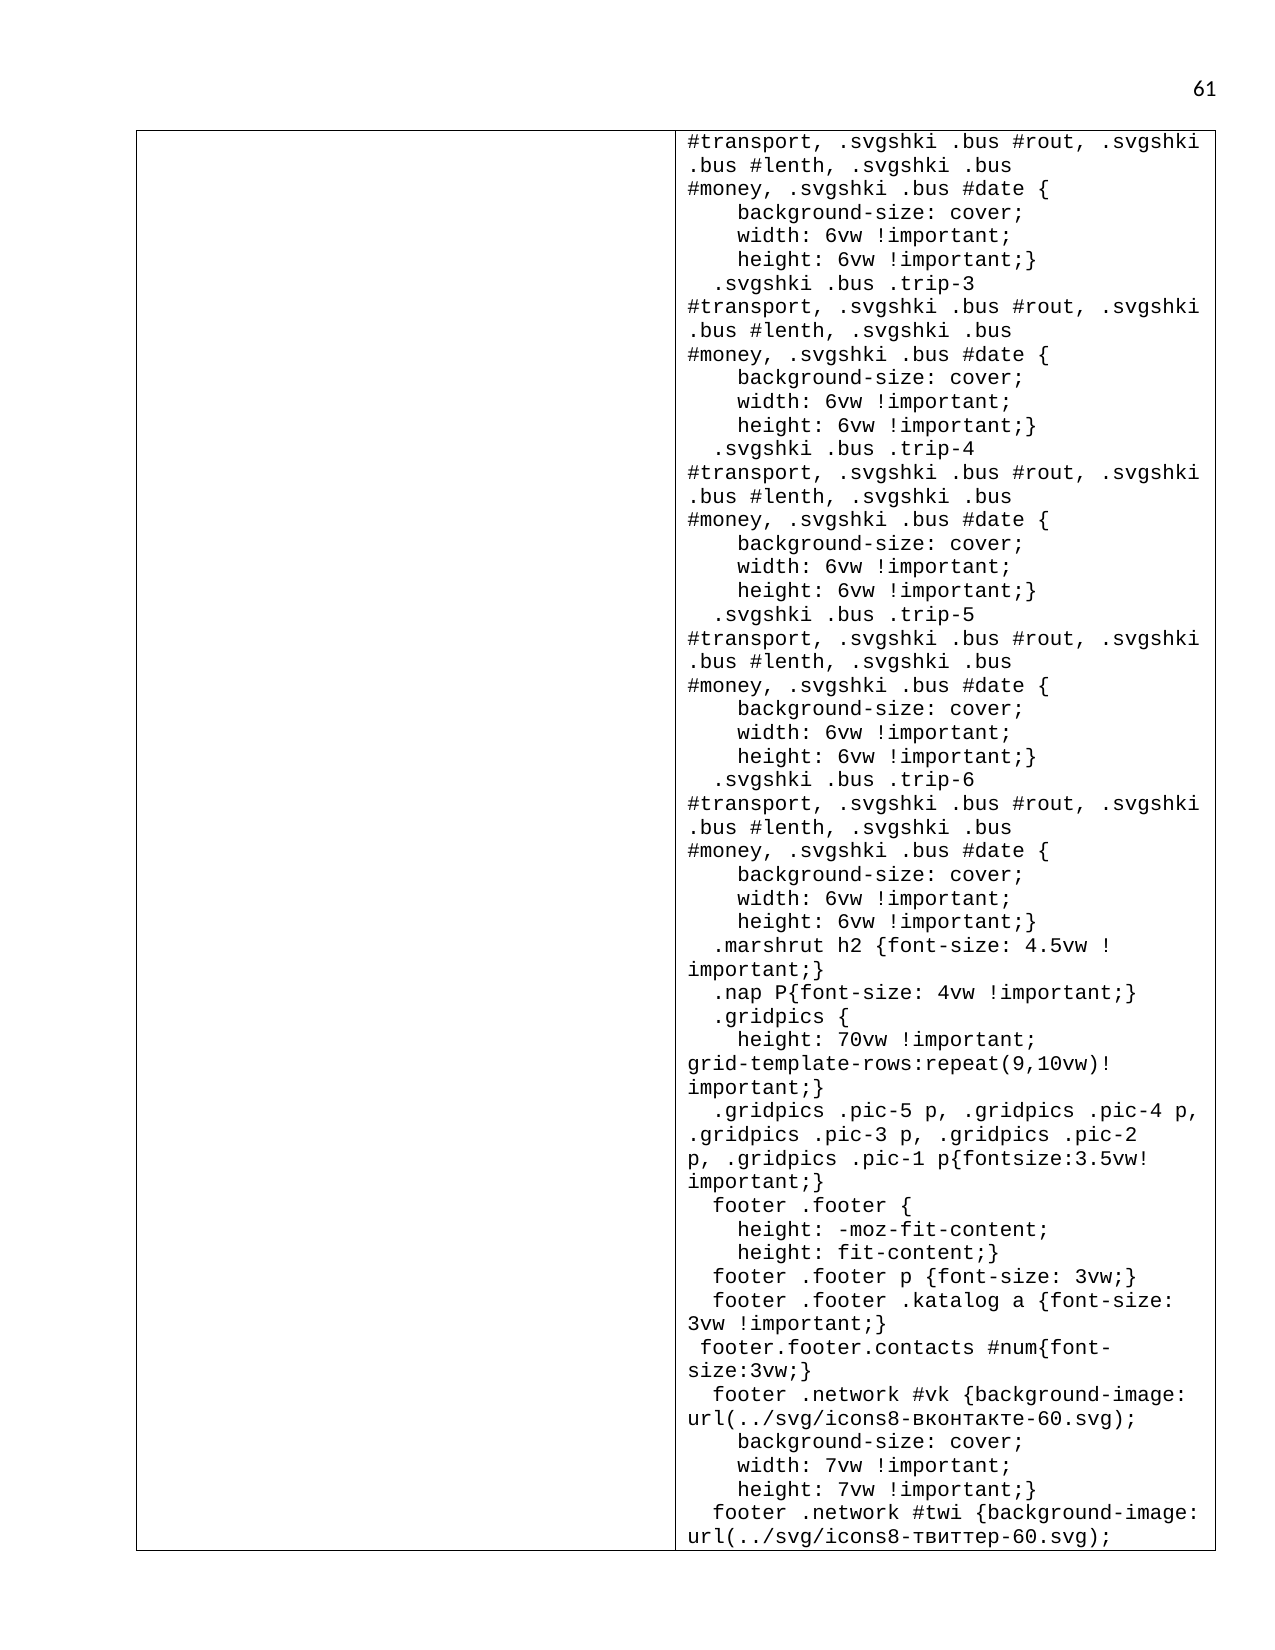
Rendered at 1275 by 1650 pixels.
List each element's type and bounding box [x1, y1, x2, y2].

table_header [137, 131, 675, 1550]
table_header [676, 131, 1215, 1550]
